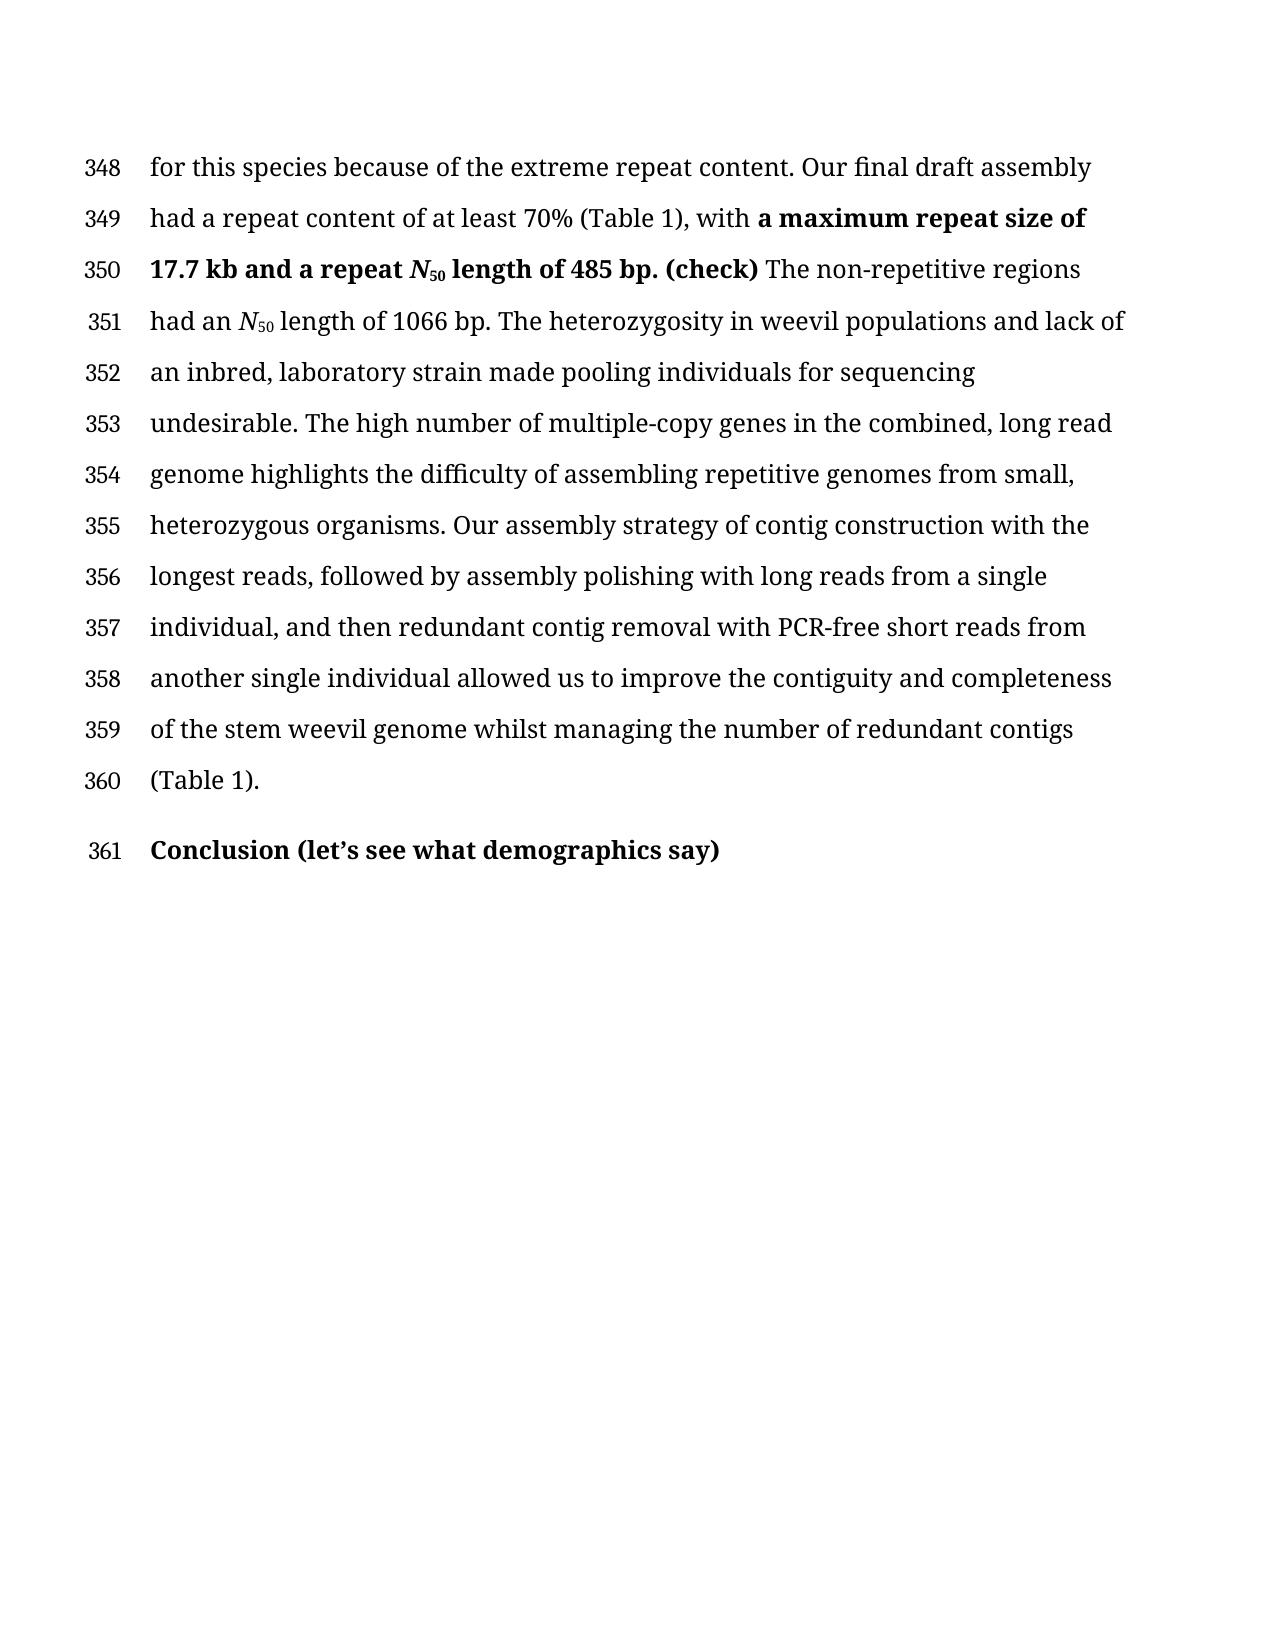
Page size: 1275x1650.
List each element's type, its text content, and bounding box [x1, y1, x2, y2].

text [150, 150, 1125, 797]
text Conclusion (let’s see what demographics say) [150, 832, 1125, 866]
